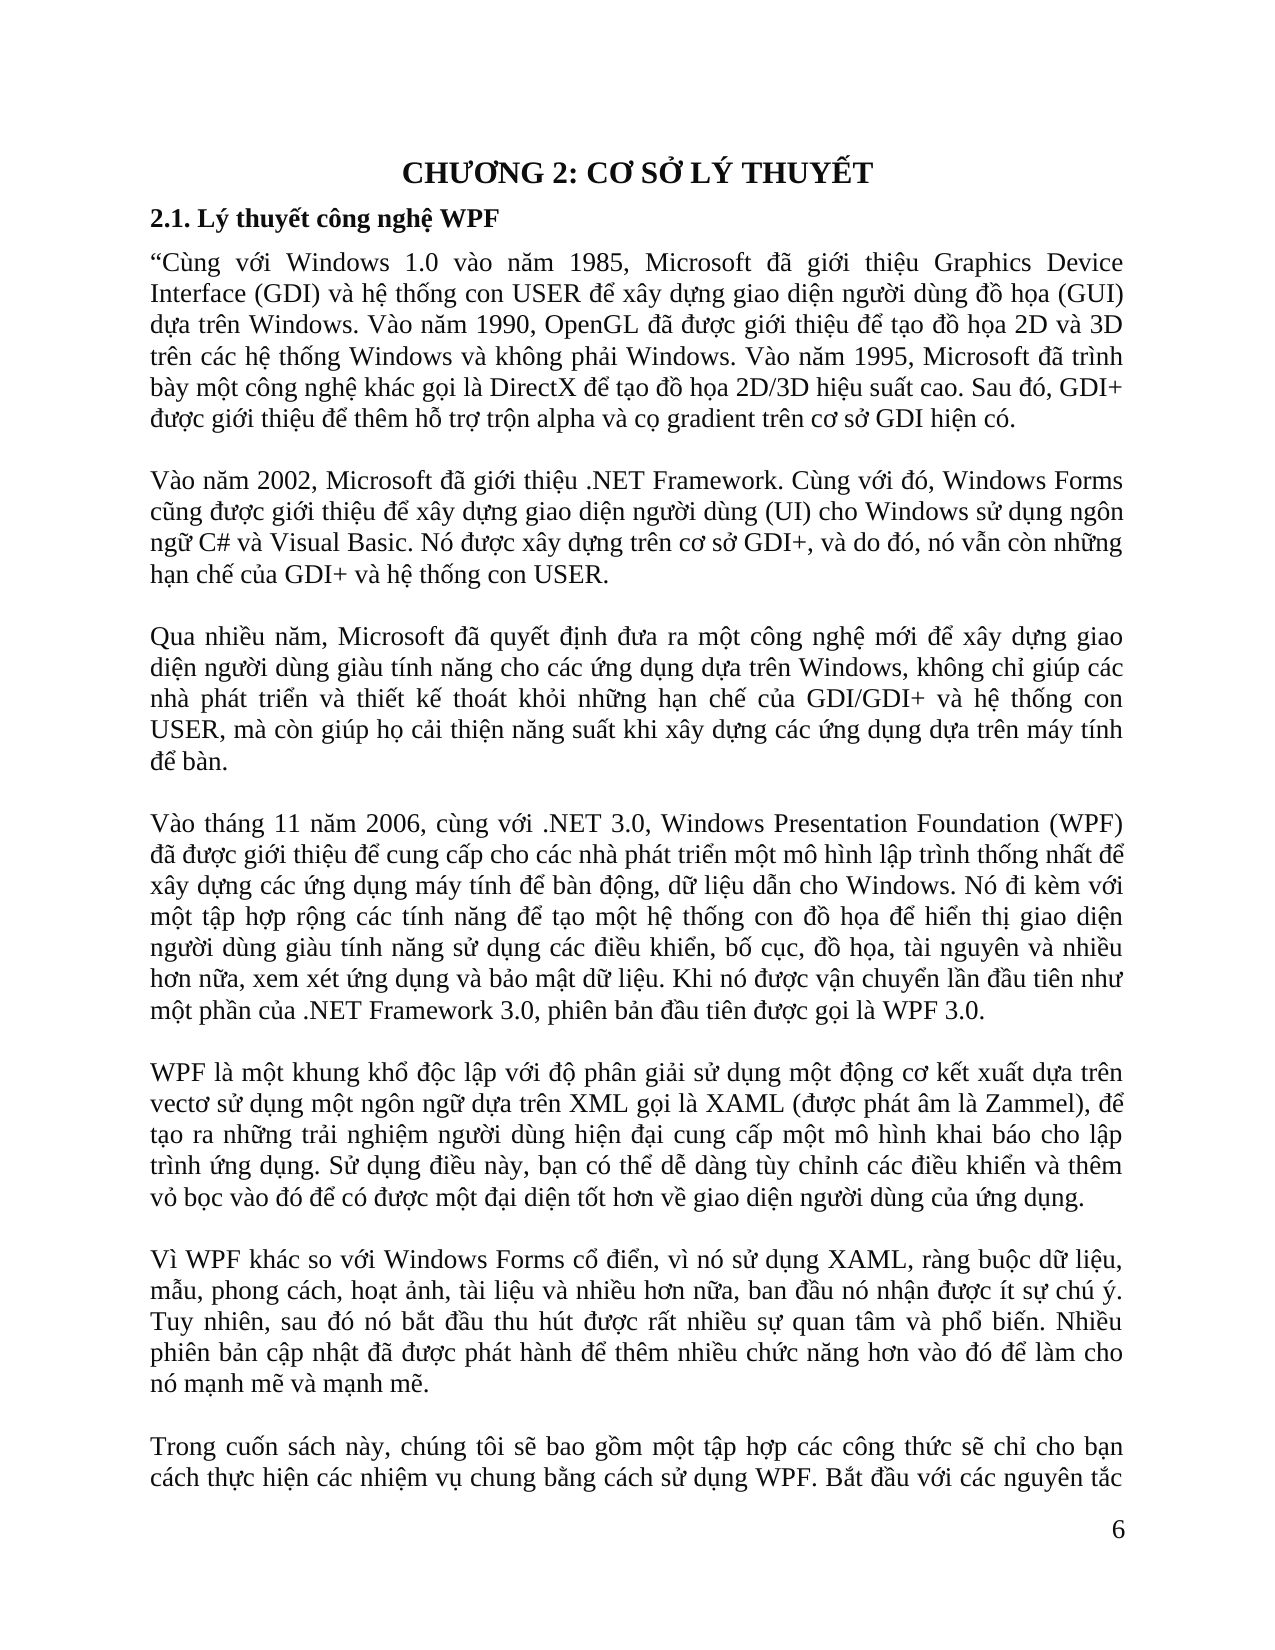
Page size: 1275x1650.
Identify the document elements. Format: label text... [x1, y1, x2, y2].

text Qua nhiều năm, Microsoft đã quyết định đưa ra một công nghệ mới để xây dựng giao diện người dùng giàu tính năng cho các ứng dụng dựa trên Windows, không chỉ giúp các nhà phát triển và thiết kế thoát khỏi những hạn chế của GDI/GDI+ và hệ thống con USER, mà còn giúp họ cải thiện năng suất khi xây dựng các ứng dụng dựa trên máy tính để bàn. [150, 620, 1125, 776]
text Vào tháng 11 năm 2006, cùng với .NET 3.0, Windows Presentation Foundation (WPF) đã được giới thiệu để cung cấp cho các nhà phát triển một mô hình lập trình thống nhất để xây dựng các ứng dụng máy tính để bàn động, dữ liệu dẫn cho Windows. Nó đi kèm với một tập hợp rộng các tính năng để tạo một hệ thống con đồ họa để hiển thị giao diện người dùng giàu tính năng sử dụng các điều khiển, bố cục, đồ họa, tài nguyên và nhiều hơn nữa, xem xét ứng dụng và bảo mật dữ liệu. Khi nó được vận chuyển lần đầu tiên như một phần của .NET Framework 3.0, phiên bản đầu tiên được gọi là WPF 3.0. [150, 807, 1125, 1025]
subtitle CHƯƠNG 2: CƠ SỞ LÝ THUYẾT [150, 154, 1125, 190]
text Vì WPF khác so với Windows Forms cổ điển, vì nó sử dụng XAML, ràng buộc dữ liệu, mẫu, phong cách, hoạt ảnh, tài liệu và nhiều hơn nữa, ban đầu nó nhận được ít sự chú ý. Tuy nhiên, sau đó nó bắt đầu thu hút được rất nhiều sự quan tâm và phổ biến. Nhiều phiên bản cập nhật đã được phát hành để thêm nhiều chức năng hơn vào đó để làm cho nó mạnh mẽ và mạnh mẽ. [150, 1243, 1125, 1399]
subtitle 2.1. Lý thuyết công nghệ WPF [150, 203, 1125, 234]
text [150, 1430, 1125, 1492]
text Vào năm 2002, Microsoft đã giới thiệu .NET Framework. Cùng với đó, Windows Forms cũng được giới thiệu để xây dựng giao diện người dùng (UI) cho Windows sử dụng ngôn ngữ C# và Visual Basic. Nó được xây dựng trên cơ sở GDI+, và do đó, nó vẫn còn những hạn chế của GDI+ và hệ thống con USER. [150, 464, 1125, 589]
text “Cùng với Windows 1.0 vào năm 1985, Microsoft đã giới thiệu Graphics Device Interface (GDI) và hệ thống con USER để xây dựng giao diện người dùng đồ họa (GUI) dựa trên Windows. Vào năm 1990, OpenGL đã được giới thiệu để tạo đồ họa 2D và 3D trên các hệ thống Windows và không phải Windows. Vào năm 1995, Microsoft đã trình bày một công nghệ khác gọi là DirectX để tạo đồ họa 2D/3D hiệu suất cao. Sau đó, GDI+ được giới thiệu để thêm hỗ trợ trộn alpha và cọ gradient trên cơ sở GDI hiện có. [150, 246, 1125, 433]
text WPF là một khung khổ độc lập với độ phân giải sử dụng một động cơ kết xuất dựa trên vectơ sử dụng một ngôn ngữ dựa trên XML gọi là XAML (được phát âm là Zammel), để tạo ra những trải nghiệm người dùng hiện đại cung cấp một mô hình khai báo cho lập trình ứng dụng. Sử dụng điều này, bạn có thể dễ dàng tùy chỉnh các điều khiển và thêm vỏ bọc vào đó để có được một đại diện tốt hơn về giao diện người dùng của ứng dụng. [150, 1056, 1125, 1212]
